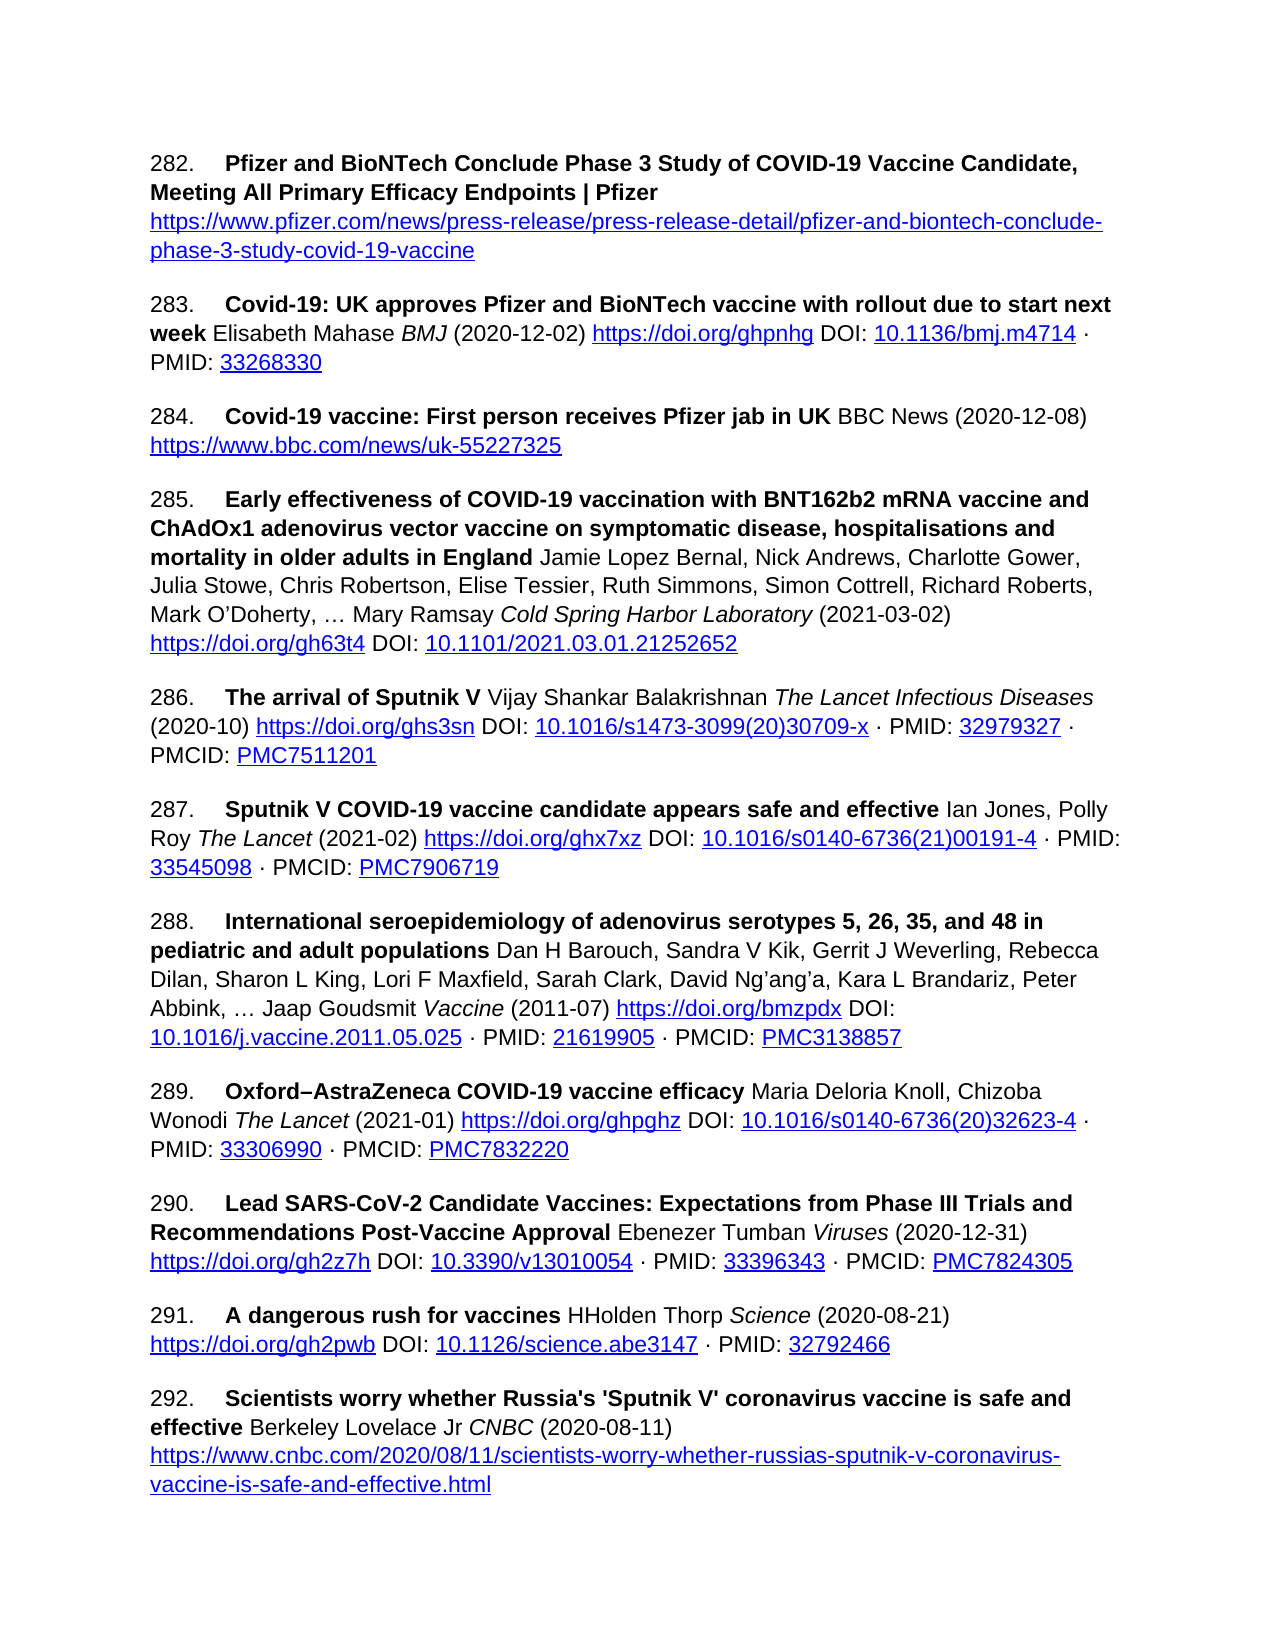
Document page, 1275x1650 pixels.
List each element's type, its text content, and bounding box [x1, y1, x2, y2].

text 292. Scientists worry whether Russia's 'Sputnik V' coronavirus vaccine is safe and effective Berkeley Lovelace Jr CNBC (2020-08-11) https://www.cnbc.com/2020/08/11/scientists-worry-whether-russias-sputnik-v-coronavirus-vaccine-is-safe-and-effective.html [150, 1384, 1125, 1498]
text 284. Covid-19 vaccine: First person receives Pfizer jab in UK BBC News (2020-12-08) https://www.bbc.com/news/uk-55227325 [150, 403, 1125, 458]
text 286. The arrival of Sputnik V Vijay Shankar Balakrishnan The Lancet Infectious Diseases (2020-10) https://doi.org/ghs3sn DOI: 10.1016/s1473-3099(20)30709-x · PMID: 32979327 · PMCID: PMC7511201 [150, 684, 1125, 769]
text 291. A dangerous rush for vaccines HHolden Thorp Science (2020-08-21) https://doi.org/gh2pwb DOI: 10.1126/science.abe3147 · PMID: 32792466 [150, 1302, 1125, 1357]
text 288. International seroepidemiology of adenovirus serotypes 5, 26, 35, and 48 in pediatric and adult populations Dan H Barouch, Sandra V Kik, Gerrit J Weverling, Rebecca Dilan, Sharon L King, Lori F Maxfield, Sarah Clark, David Ng’ang’a, Kara L Brandariz, Peter Abbink, … Jaap Goudsmit Vaccine (2011-07) https://doi.org/bmzpdx DOI: 10.1016/j.vaccine.2011.05.025 · PMID: 21619905 · PMCID: PMC3138857 [150, 908, 1125, 1050]
text 285. Early effectiveness of COVID-19 vaccination with BNT162b2 mRNA vaccine and ChAdOx1 adenovirus vector vaccine on symptomatic disease, hospitalisations and mortality in older adults in England Jamie Lopez Bernal, Nick Andrews, Charlotte Gower, Julia Stowe, Chris Robertson, Elise Tessier, Ruth Simmons, Simon Cottrell, Richard Roberts, Mark O’Doherty, … Mary Ramsay Cold Spring Harbor Laboratory (2021-03-02) https://doi.org/gh63t4 DOI: 10.1101/2021.03.01.21252652 [150, 486, 1125, 657]
text 282. Pfizer and BioNTech Conclude Phase 3 Study of COVID-19 Vaccine Candidate, Meeting All Primary Efficacy Endpoints | Pfizer https://www.pfizer.com/news/press-release/press-release-detail/pfizer-and-biontech-conclude-phase-3-study-covid-19-vaccine [150, 150, 1125, 263]
text 290. Lead SARS-CoV-2 Candidate Vaccines: Expectations from Phase III Trials and Recommendations Post-Vaccine Approval Ebenezer Tumban Viruses (2020-12-31) https://doi.org/gh2z7h DOI: 10.3390/v13010054 · PMID: 33396343 · PMCID: PMC7824305 [150, 1190, 1125, 1274]
text 287. Sputnik V COVID-19 vaccine candidate appears safe and effective Ian Jones, Polly Roy The Lancet (2021-02) https://doi.org/ghx7xz DOI: 10.1016/s0140-6736(21)00191-4 · PMID: 33545098 · PMCID: PMC7906719 [150, 796, 1125, 881]
text 283. Covid-19: UK approves Pfizer and BioNTech vaccine with rollout due to start next week Elisabeth Mahase BMJ (2020-12-02) https://doi.org/ghpnhg DOI: 10.1136/bmj.m4714 · PMID: 33268330 [150, 291, 1125, 375]
text 289. Oxford–AstraZeneca COVID-19 vaccine efficacy Maria Deloria Knoll, Chizoba Wonodi The Lancet (2021-01) https://doi.org/ghpghz DOI: 10.1016/s0140-6736(20)32623-4 · PMID: 33306990 · PMCID: PMC7832220 [150, 1078, 1125, 1162]
